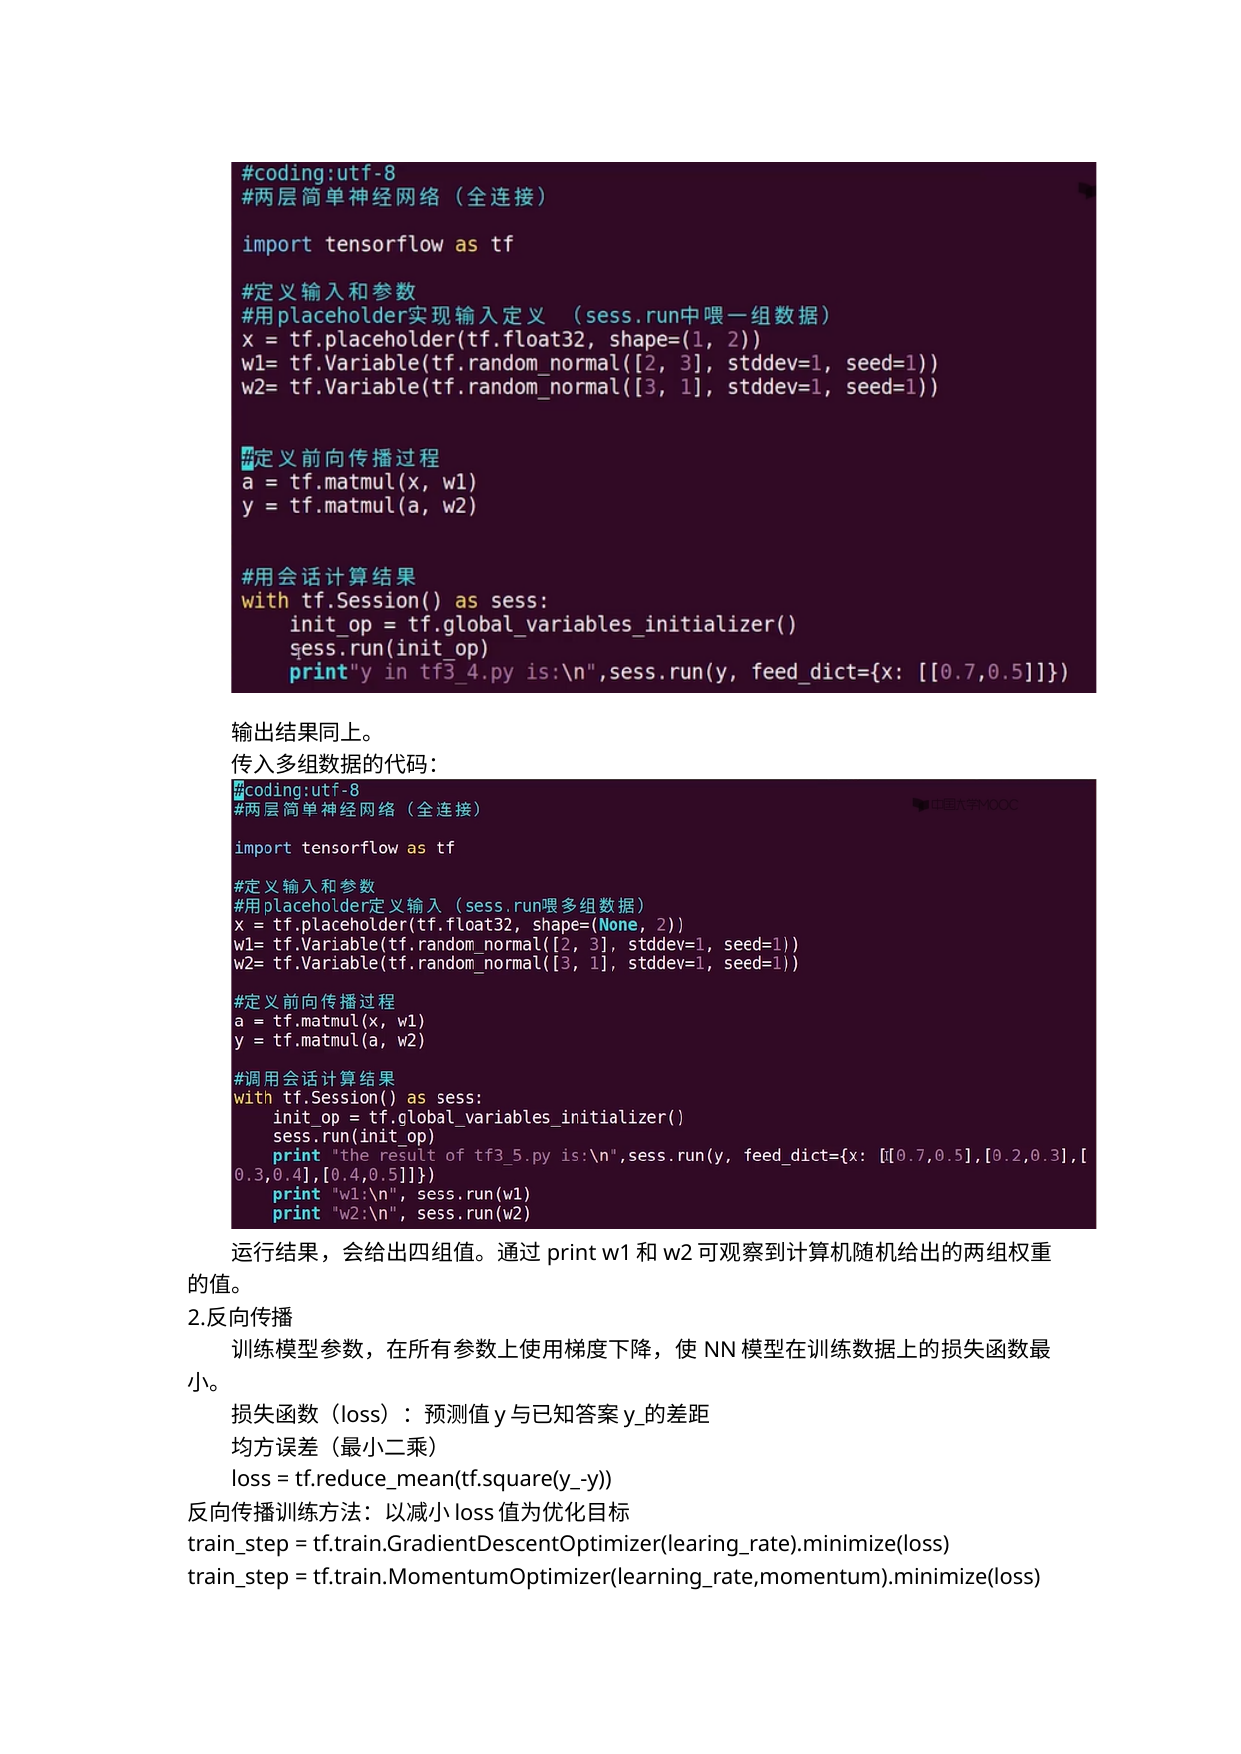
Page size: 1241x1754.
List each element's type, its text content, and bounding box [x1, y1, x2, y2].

text 均方误差（最小二乘） [187, 1429, 1053, 1462]
text 反向传播训练方法：以减小loss值为优化目标 [187, 1494, 1053, 1527]
text 输出结果同上。 [187, 714, 1053, 747]
text 运行结果，会给出四组值。通过print w1和w2可观察到计算机随机给出的两组权重的值。 [187, 1234, 1053, 1299]
text 损失函数（loss）：预测值y与已知答案y_的差距 [187, 1397, 1053, 1429]
text loss = tf.reduce_mean(tf.square(y_-y)) [187, 1462, 1053, 1494]
picture [231, 779, 1097, 1229]
text train_step = tf.train.GradientDescentOptimizer(learing_rate).minimize(loss) [187, 1527, 1053, 1559]
text train_step = tf.train.MomentumOptimizer(learning_rate,momentum).minimize(loss) [187, 1559, 1053, 1592]
picture [231, 162, 1097, 693]
text 训练模型参数，在所有参数上使用梯度下降，使NN模型在训练数据上的损失函数最小。 [187, 1332, 1053, 1397]
text 2.反向传播 [187, 1299, 1053, 1332]
text 传入多组数据的代码： [187, 747, 1053, 779]
